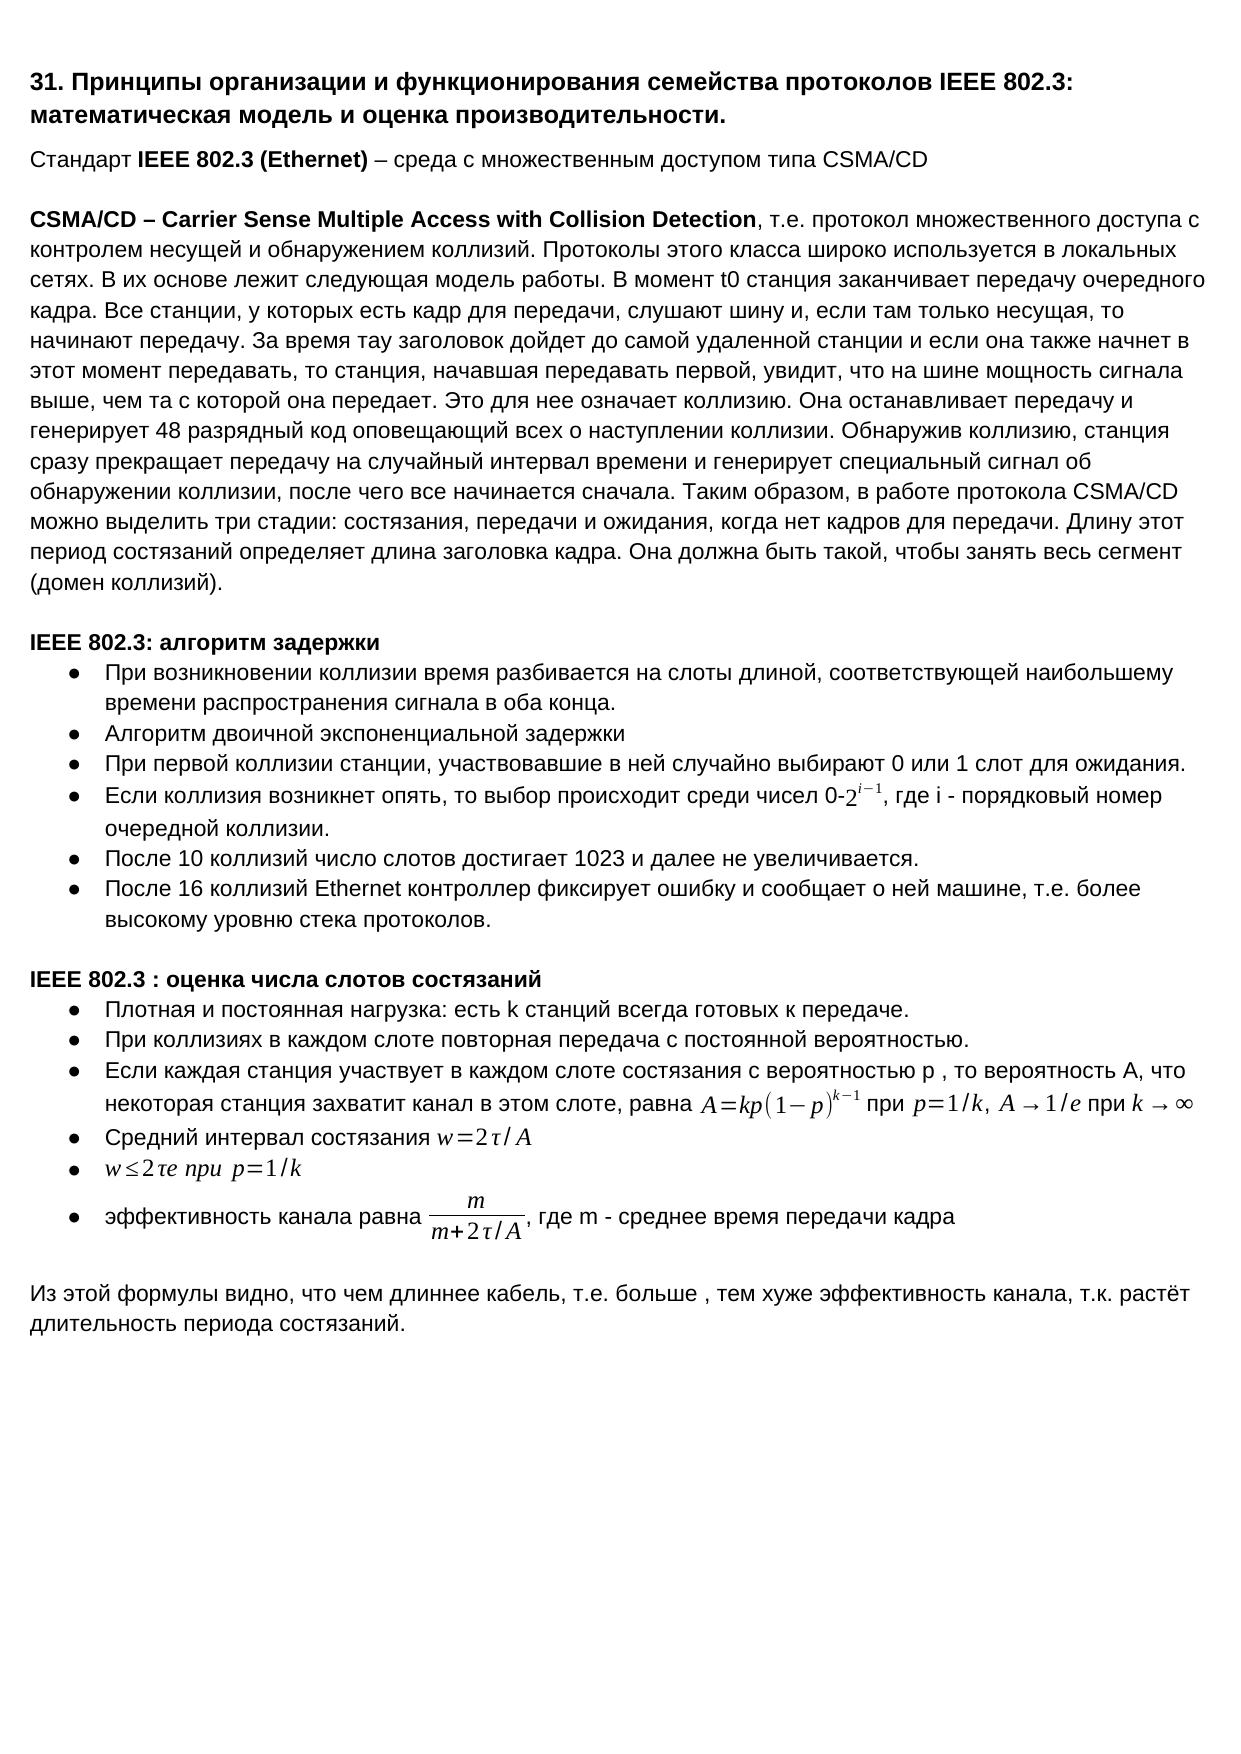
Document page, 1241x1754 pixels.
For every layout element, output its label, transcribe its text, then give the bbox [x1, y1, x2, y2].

list При коллизиях в каждом слоте повторная передача с постоянной вероятностью. [67, 1026, 1211, 1053]
list эффективность канала равна , где m - среднее время передачи кадра [67, 1186, 1211, 1245]
text Из этой формулы видно, что чем длиннее кабель, т.е. больше , тем хуже эффективность канала, т.к. растёт длительность периода состязаний. [29, 1279, 1211, 1336]
list При возникновении коллизии время разбивается на слоты длиной, соответствующей наибольшему времени распространения сигнала в оба конца. [67, 659, 1211, 716]
list Средний интервал состязания [67, 1123, 1211, 1151]
list Плотная и постоянная нагрузка: есть k станций всегда готовых к передаче. [67, 996, 1211, 1022]
text CSMA/CD – Carrier Sense Multiple Access with Collision Detection, т.е. протокол множественного доступа с контролем несущей и обнаружением коллизий. Протоколы этого класса широко используется в локальных сетях. В их основе лежит следующая модель работы. В момент t0 станция заканчивает передачу очередного кадра. Все станции, у которых есть кадр для передачи, слушают шину и, если там только несущая, то начинают передачу. За время тау заголовок дойдет до самой удаленной станции и если она также начнет в этот момент передавать, то станция, начавшая передавать первой, увидит, что на шине мощность сигнала выше, чем та с которой она передает. Это для нее означает коллизию. Она останавливает передачу и генерирует 48 разрядный код оповещающий всех о наступлении коллизии. Обнаружив коллизию, станция сразу прекращает передачу на случайный интервал времени и генерирует специальный сигнал об обнаружении коллизии, после чего все начинается сначала. Таким образом, в работе протокола CSMA/CD можно выделить три стадии: состязания, передачи и ожидания, когда нет кадров для передачи. Длину этот период состязаний определяет длина заголовка кадра. Она должна быть такой, чтобы занять весь сегмент (домен коллизий). [29, 206, 1211, 595]
list Если коллизия возникнет опять, то выбор происходит среди чисел 0-, где i - порядковый номер очередной коллизии. [67, 780, 1211, 841]
list После 16 коллизий Ethernet контроллер фиксирует ошибку и сообщает о ней машине, т.е. более высокому уровню стека протоколов. [67, 875, 1211, 932]
text IEEE 802.3 : оценка числа слотов состязаний [29, 966, 1211, 992]
text IEEE 802.3: алгоритм задержки [29, 629, 1211, 655]
list Если каждая станция участвует в каждом слоте состязания с вероятностью p , то вероятность А, что некоторая станция захватит канал в этом слоте, равна при , при [67, 1057, 1211, 1120]
list При первой коллизии станции, участвовавшие в ней случайно выбирают 0 или 1 слот для ожидания. [67, 750, 1211, 776]
subtitle 31. Принципы организации и функционирования семейства протоколов IEEE 802.3: математическая модель и оценка производительности. [29, 67, 1211, 129]
list После 10 коллизий число слотов достигает 1023 и далее не увеличивается. [67, 845, 1211, 871]
list Алгоритм двоичной экспоненциальной задержки [67, 719, 1211, 746]
text Стандарт IEEE 802.3 (Ethernet) – среда с множественным доступом типа CSMA/CD [29, 146, 1211, 172]
